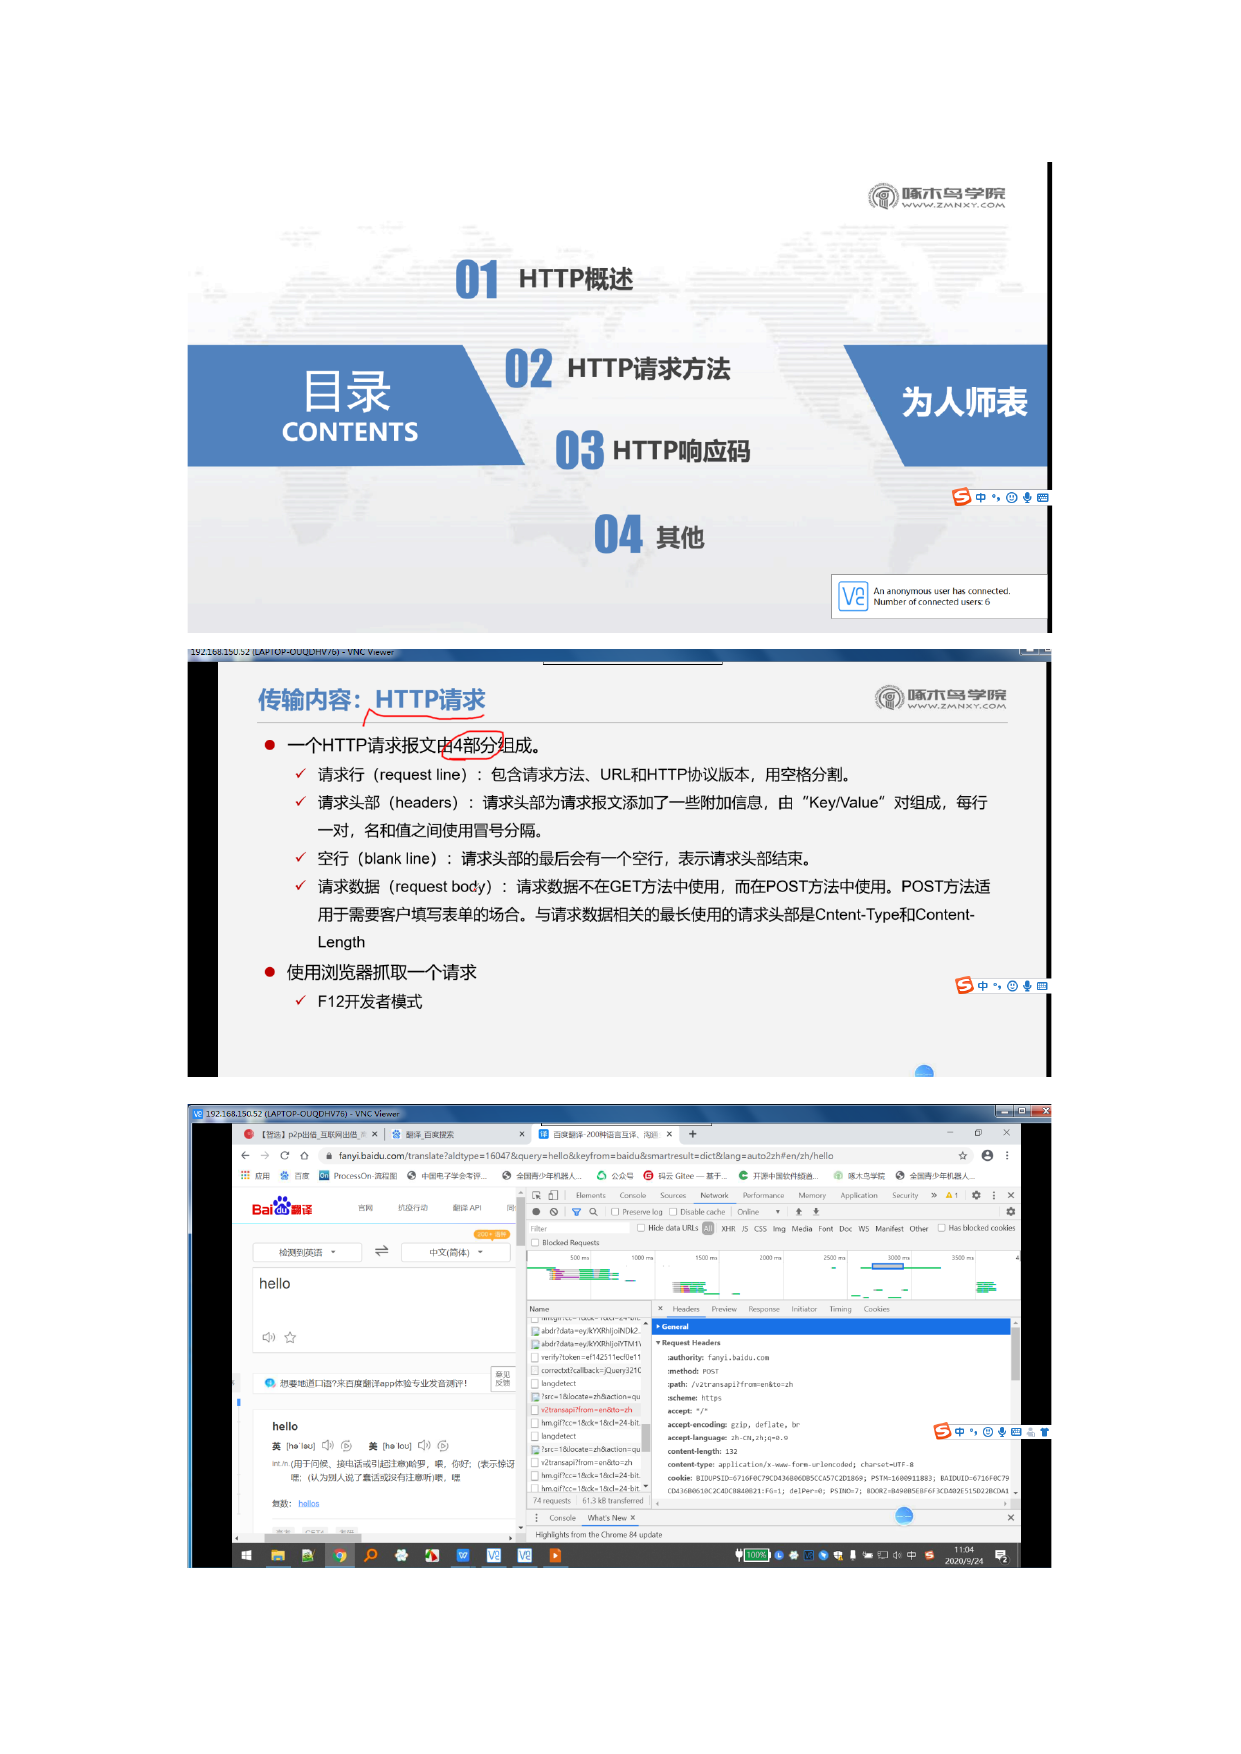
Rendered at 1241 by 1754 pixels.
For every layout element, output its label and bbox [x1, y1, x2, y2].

picture [187, 162, 1053, 633]
picture [187, 1104, 1052, 1568]
picture [187, 649, 1052, 1077]
